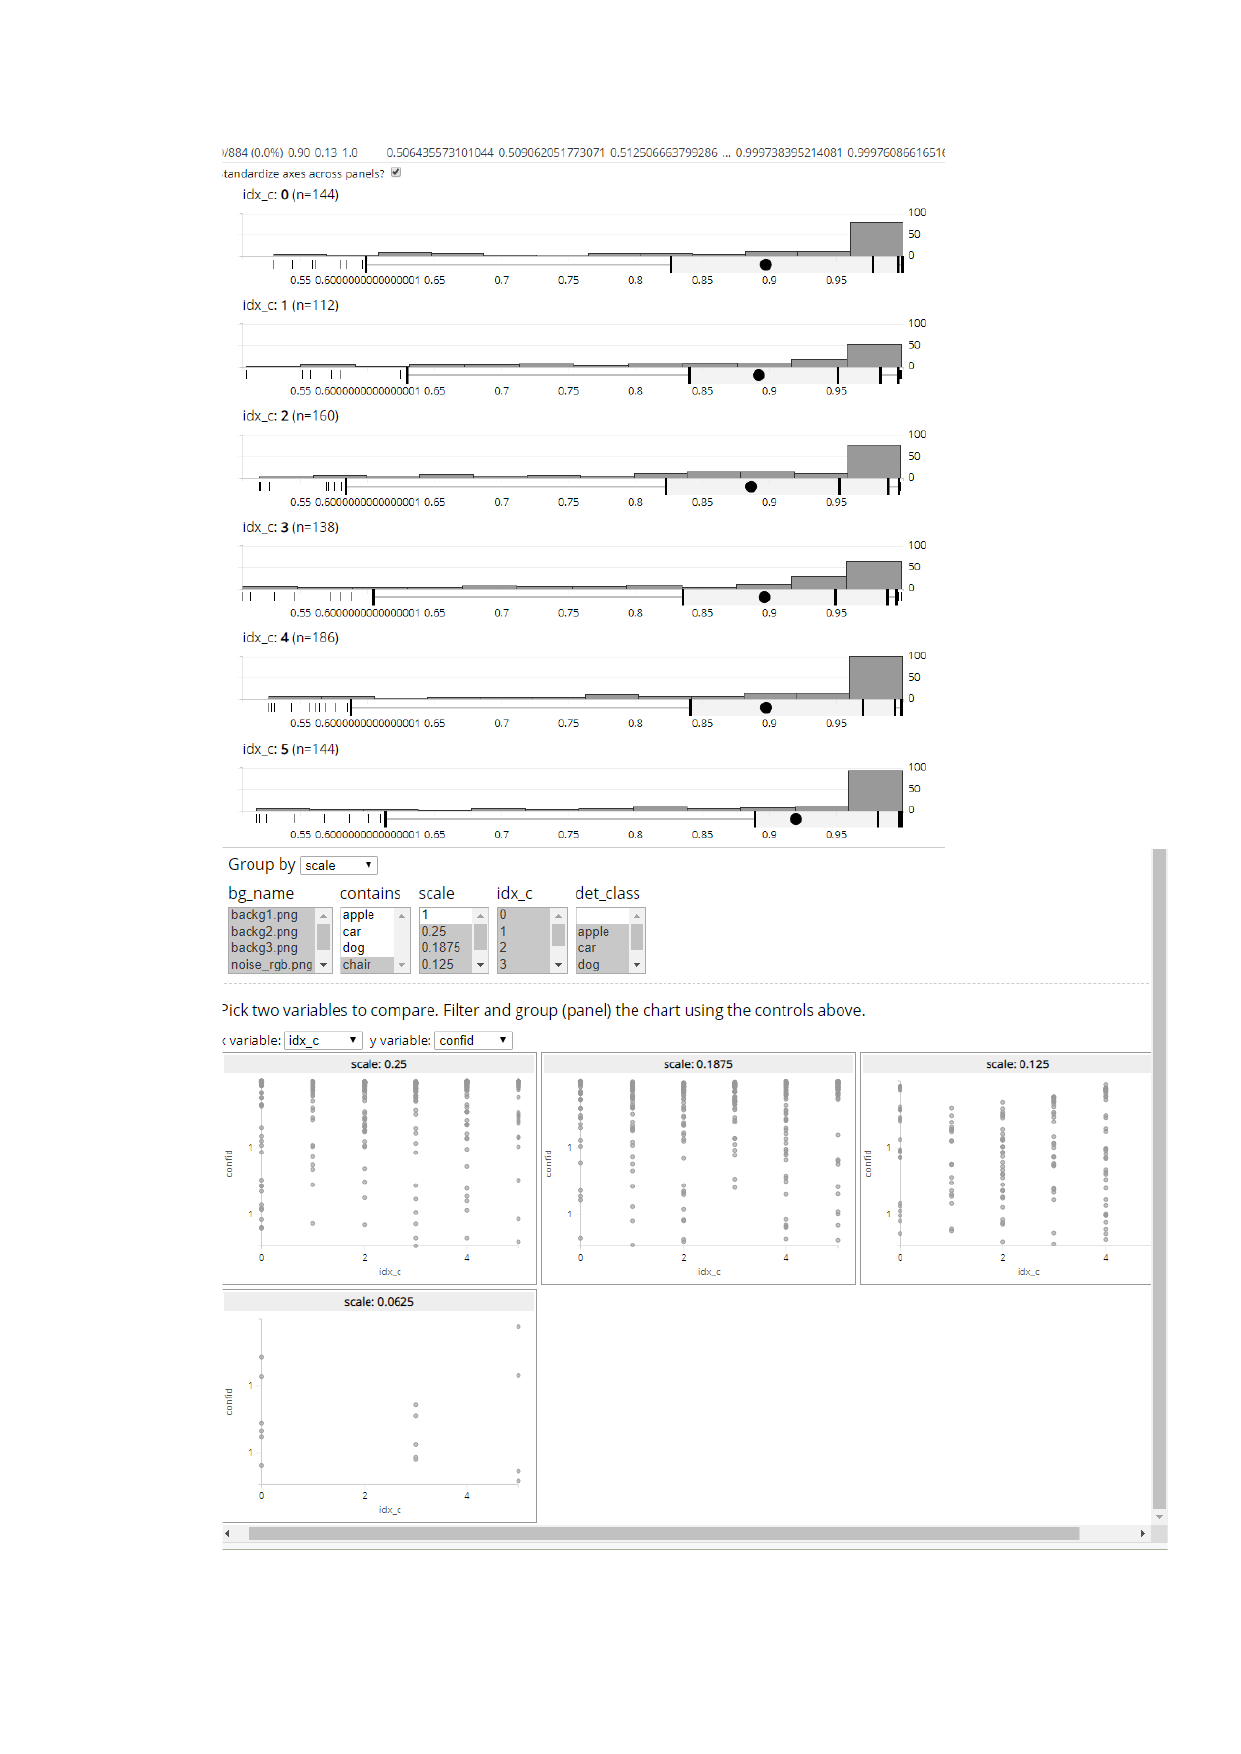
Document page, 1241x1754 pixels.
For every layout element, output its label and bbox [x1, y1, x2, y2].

picture [222, 849, 1168, 1550]
picture [222, 147, 945, 848]
